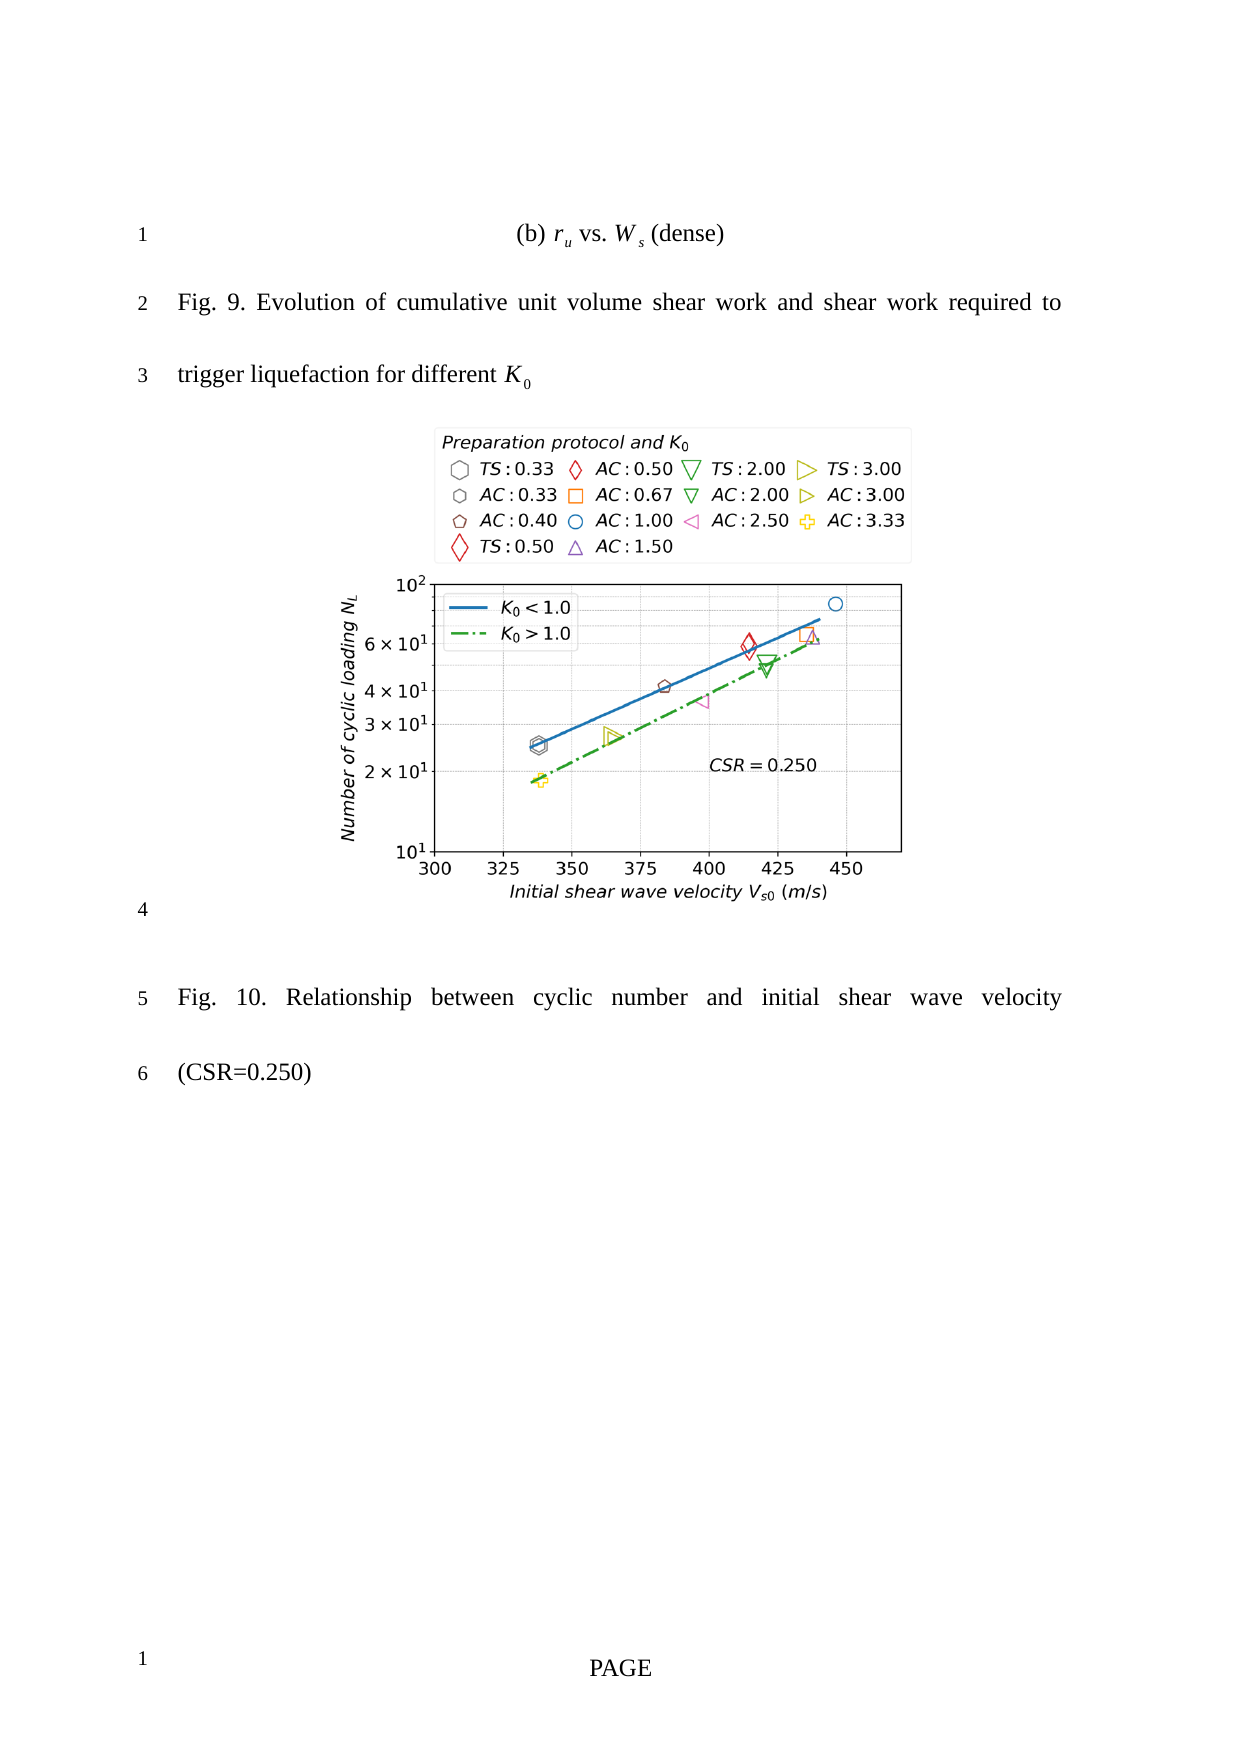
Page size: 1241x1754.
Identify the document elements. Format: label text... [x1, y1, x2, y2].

text Fig. 9. Evolution of cumulative unit volume shear work and shear work required to trigger liquefaction for different [177, 283, 1063, 396]
text Fig. 10. Relationship between cyclic number and initial shear wave velocity (CSR=0.250) [177, 978, 1063, 1091]
list vs. (dense) [177, 217, 1063, 254]
picture [325, 424, 916, 917]
